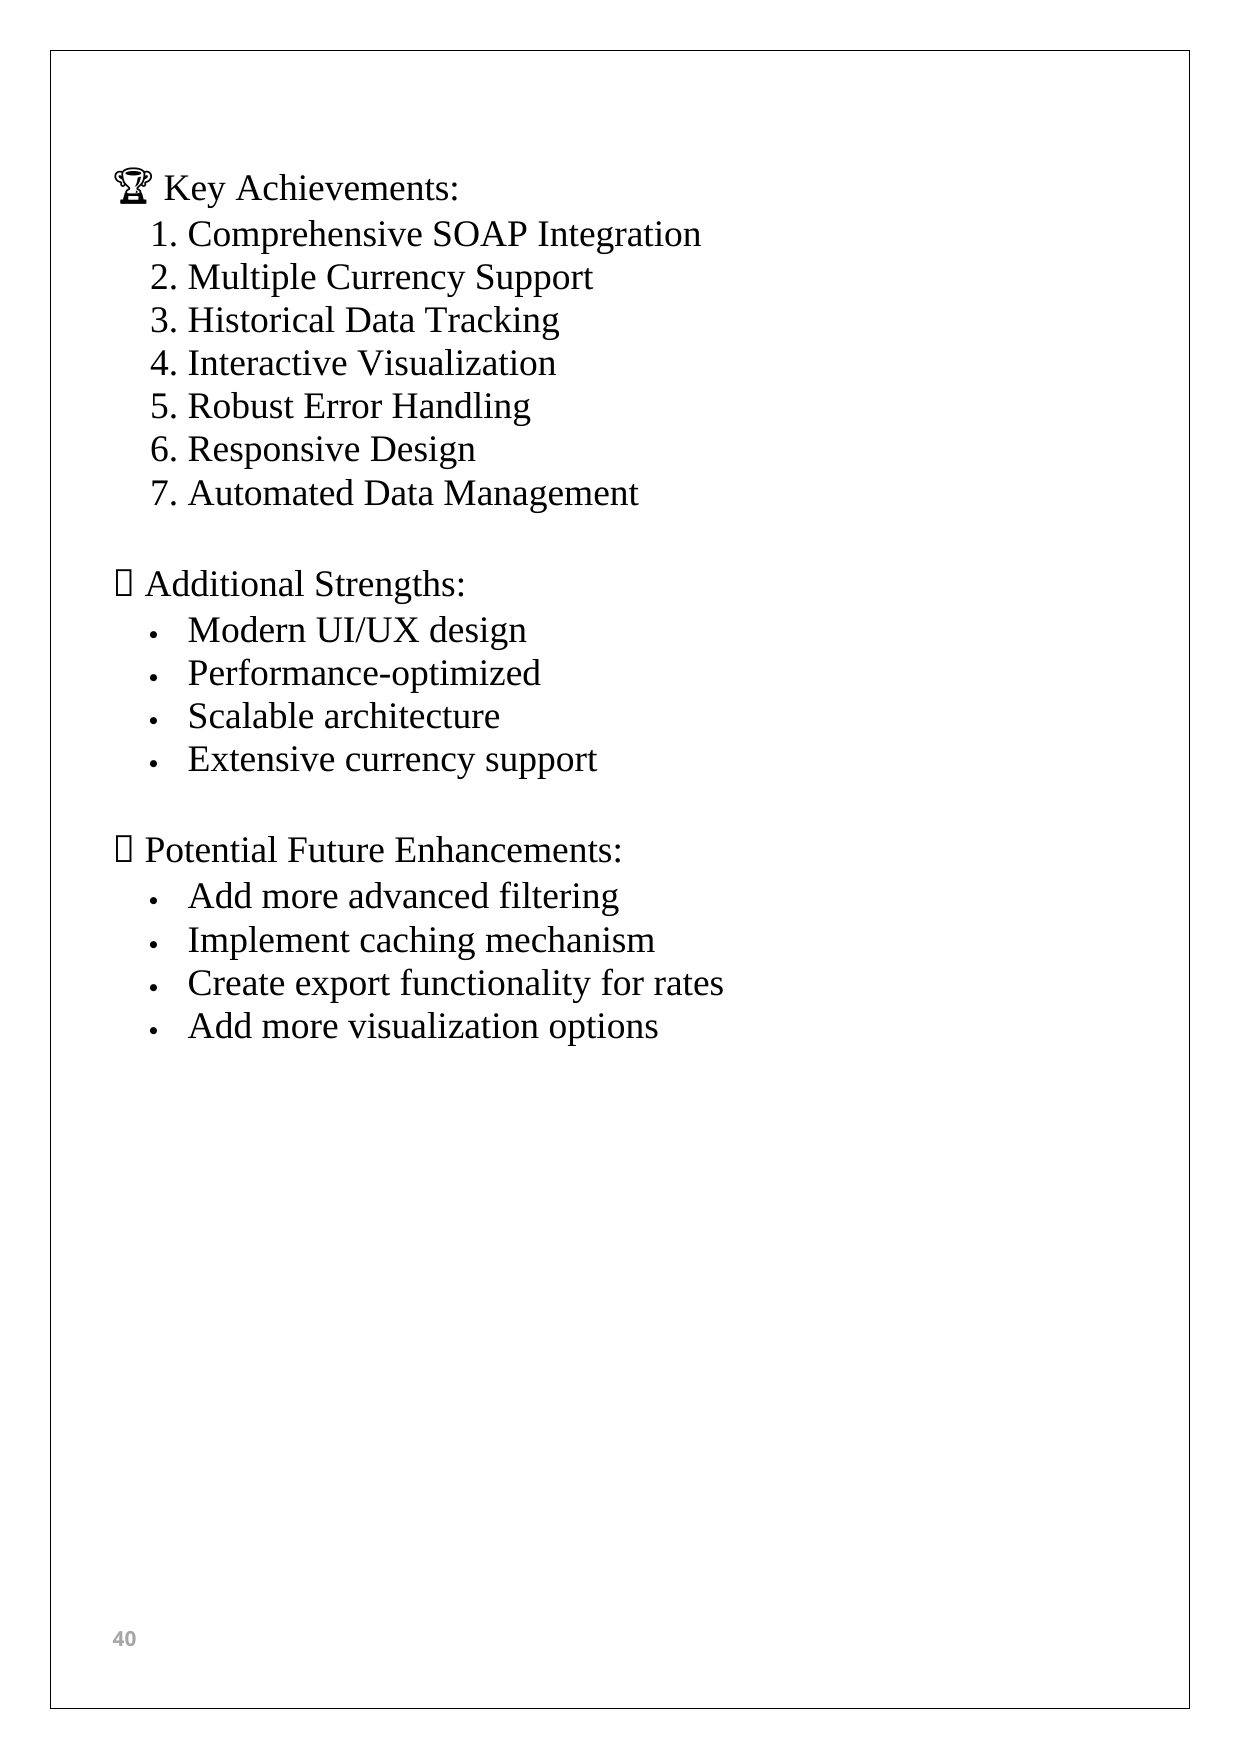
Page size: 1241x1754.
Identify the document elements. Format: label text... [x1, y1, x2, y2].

list Modern UI/UX design [150, 607, 1128, 650]
list Automated Data Management [150, 470, 1128, 513]
list Comprehensive SOAP Integration [150, 211, 1128, 254]
list Interactive Visualization [150, 341, 1128, 384]
list Add more advanced filtering [150, 874, 1128, 917]
text 🔮 Potential Future Enhancements: [112, 823, 1128, 874]
list Robust Error Handling [150, 384, 1128, 427]
list Performance-optimized [150, 650, 1128, 693]
list Add more visualization options [150, 1003, 1128, 1046]
list Create export functionality for rates [150, 960, 1128, 1003]
text 🏆 Key Achievements: [112, 160, 1128, 211]
list Implement caching mechanism [150, 917, 1128, 960]
list Multiple Currency Support [150, 254, 1128, 297]
list Responsive Design [150, 427, 1128, 470]
list Historical Data Tracking [150, 297, 1128, 341]
text 💡 Additional Strengths: [112, 556, 1128, 607]
list Extensive currency support [150, 737, 1128, 780]
list Scalable architecture [150, 693, 1128, 737]
